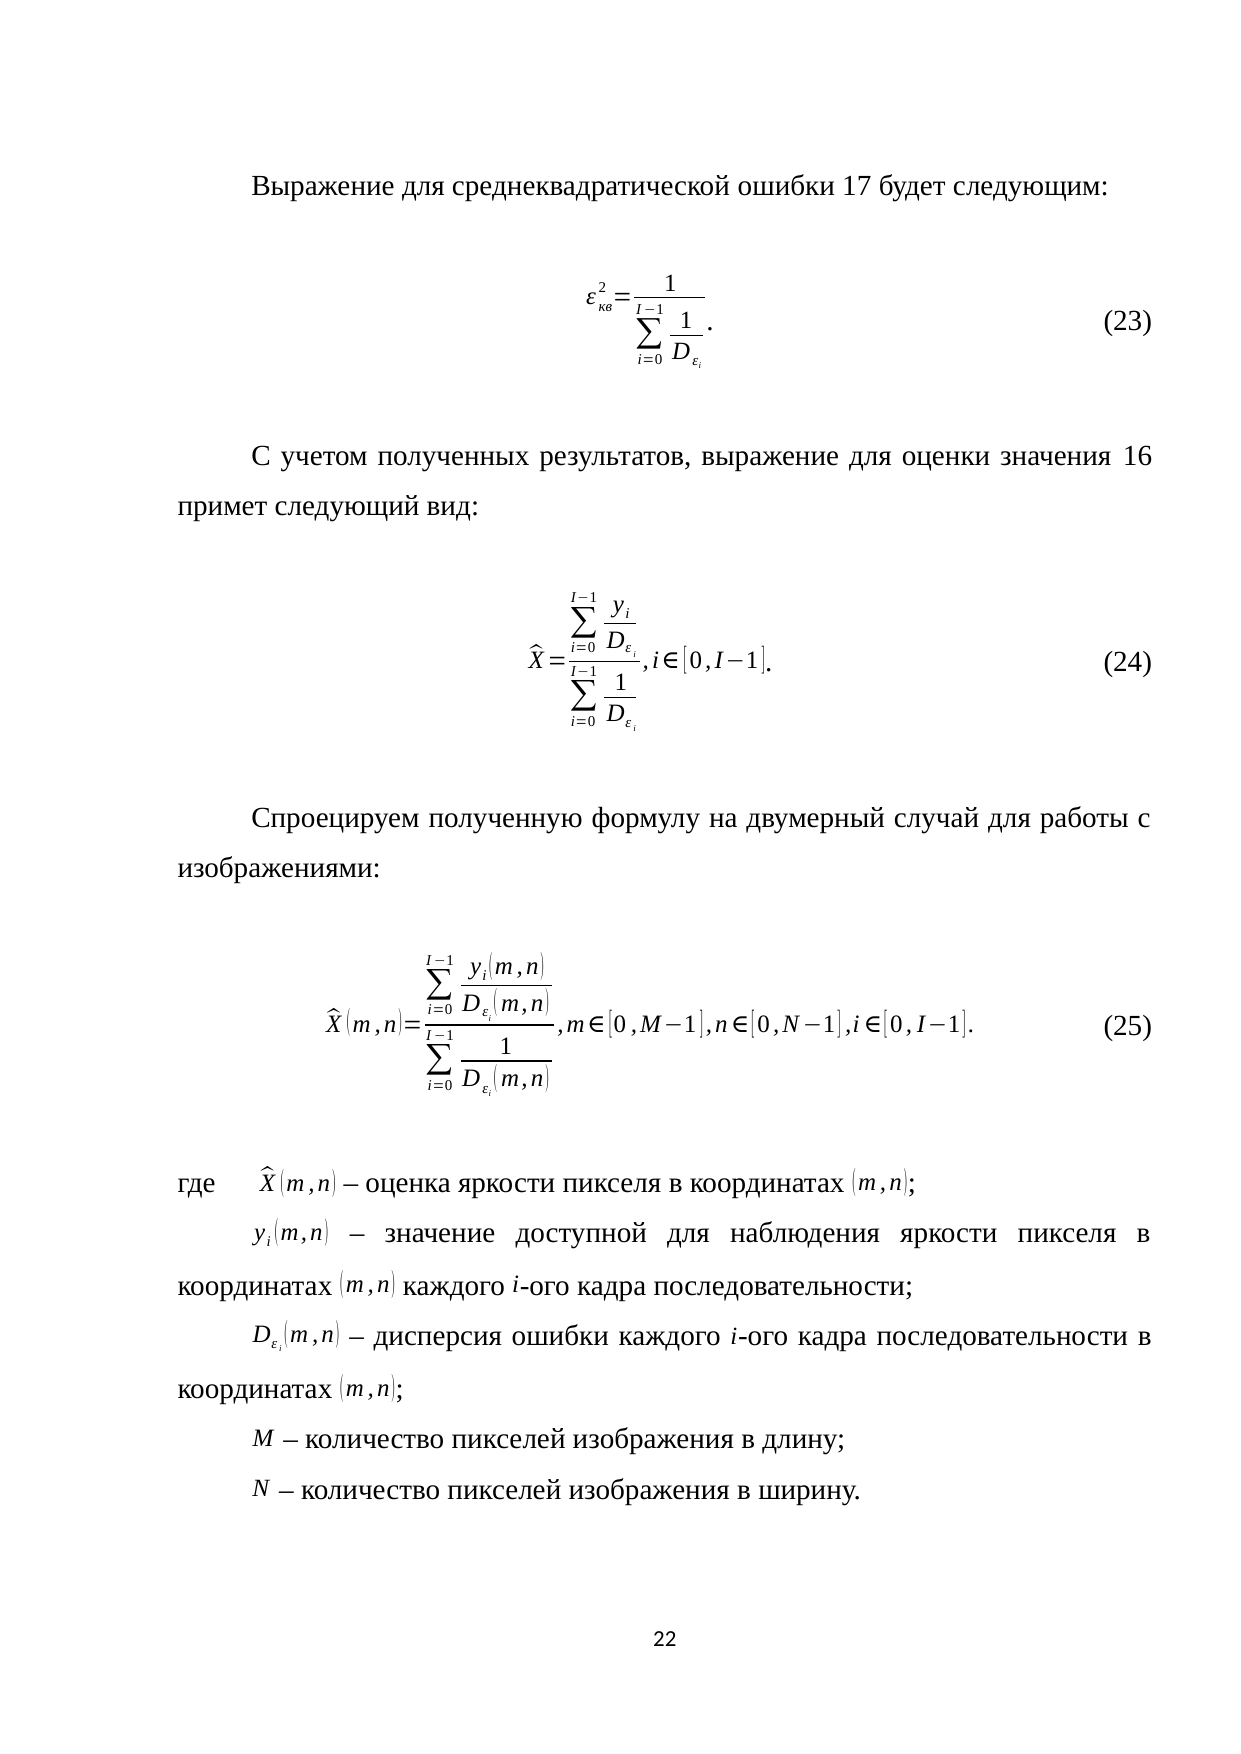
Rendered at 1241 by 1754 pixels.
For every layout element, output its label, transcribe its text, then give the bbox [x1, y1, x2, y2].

text – дисперсия ошибки каждого -ого кадра последовательности в координатах ; [177, 1318, 1152, 1405]
text С учетом полученных результатов, выражение для оценки значения 16 примет следующий вид: [177, 438, 1152, 522]
text (25) [177, 951, 1152, 1098]
text . (24) [177, 589, 1152, 733]
text где – оценка яркости пикселя в координатах ; [177, 1165, 1152, 1199]
text – значение доступной для наблюдения яркости пикселя в координатах каждого -ого кадра последовательности; [177, 1215, 1152, 1301]
text Спроецируем полученную формулу на двумерный случай для работы с изображениями: [177, 800, 1152, 884]
text – количество пикселей изображения в длину; [177, 1422, 1152, 1455]
text – количество пикселей изображения в ширину. [177, 1472, 1152, 1505]
text Выражение для среднеквадратической ошибки 17 будет следующим: [177, 168, 1152, 202]
text . (23) [177, 269, 1152, 371]
